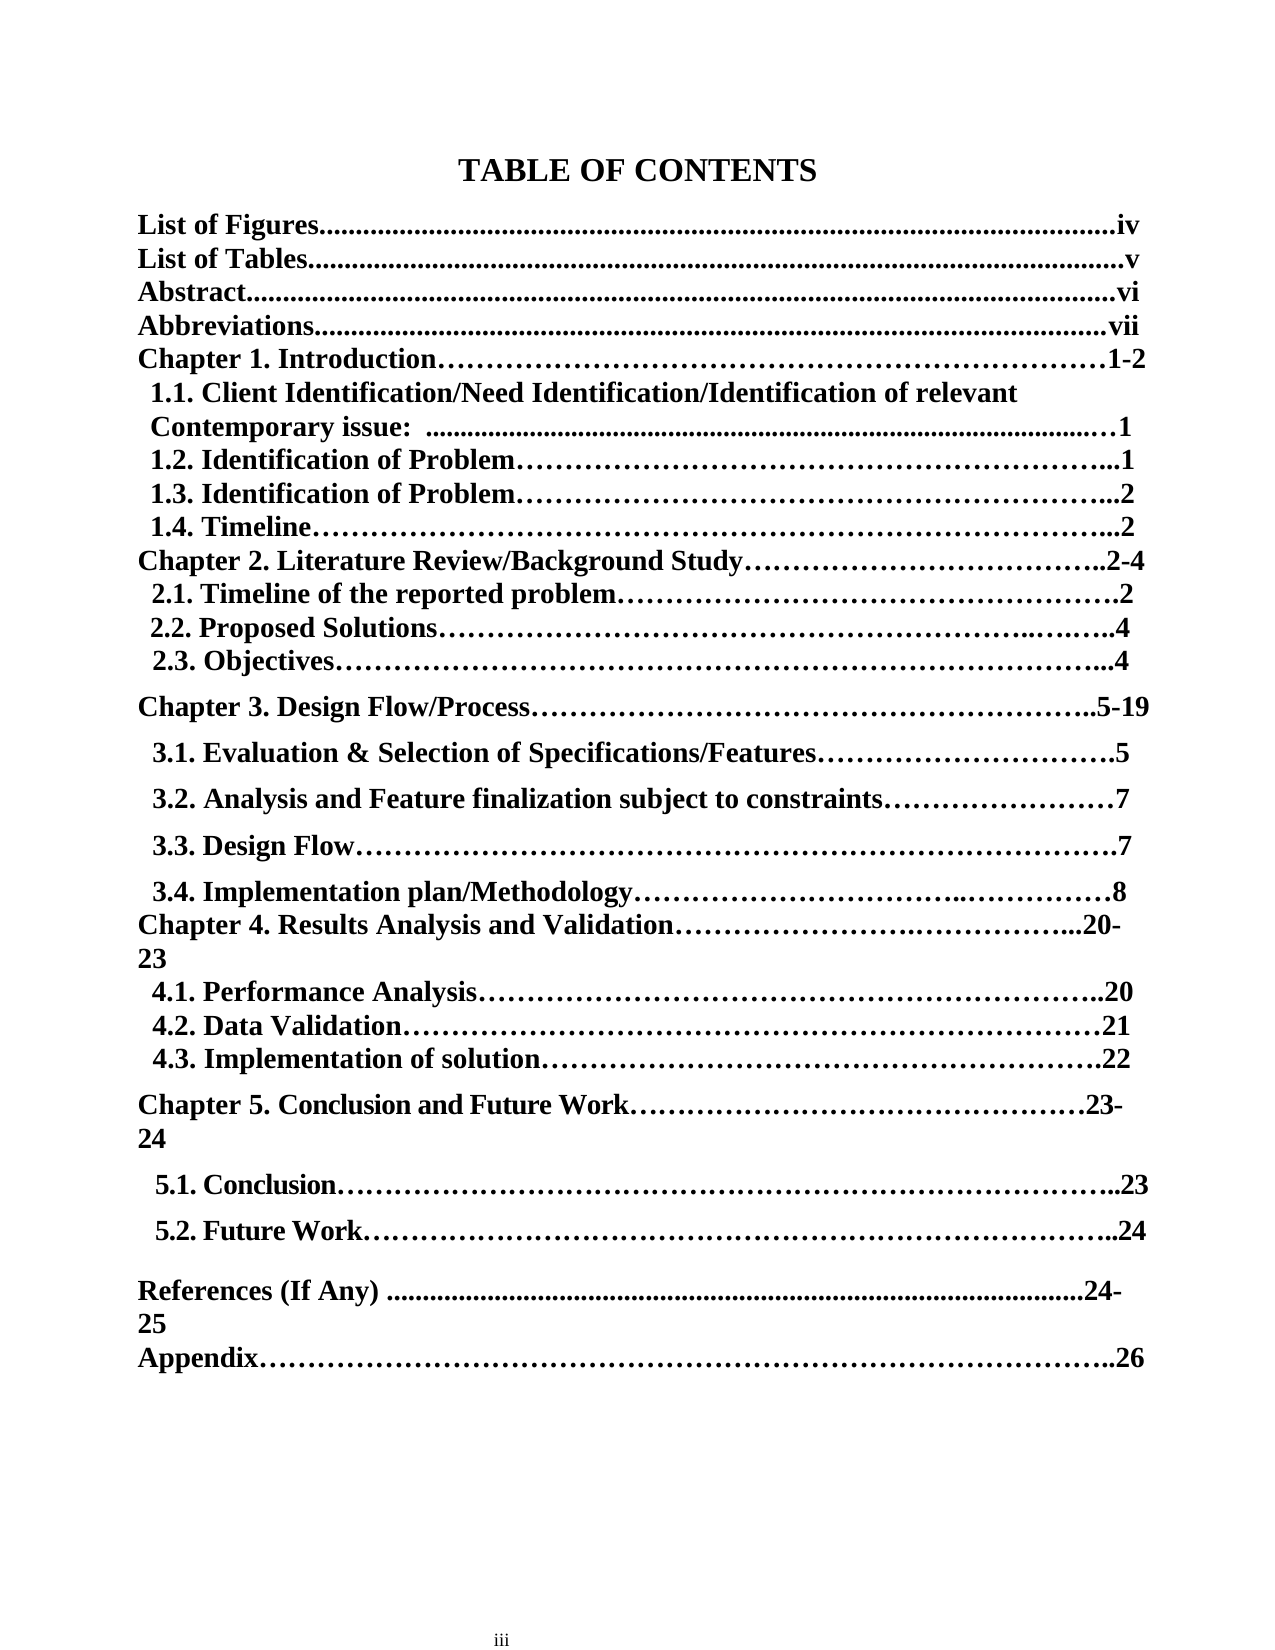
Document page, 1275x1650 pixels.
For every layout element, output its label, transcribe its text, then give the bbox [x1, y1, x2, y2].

subtitle Chapter 4. Results Analysis and Validation…………………….……………...20-23 [137, 907, 1150, 974]
text 5.1. Conclusion………………………………………………………………………..23 [155, 1167, 1150, 1201]
text 3.3. Design Flow…………………………………………………………………….7 [137, 828, 1150, 861]
subtitle References (If Any) .................................................................................................24-25 [137, 1273, 1150, 1340]
text 4.2. Data Validation………………………………………………………………21 [137, 1008, 1150, 1041]
text Chapter 5. Conclusion and Future Work…………………………………………23-24 [137, 1087, 1150, 1154]
text 3.4. Implementation plan/Methodology……………………………..……………8 [137, 874, 1150, 907]
subtitle 2.2. Proposed Solutions……………………………………………………..….…..4 [150, 610, 1150, 643]
list Identification of Problem……………………………………………………...2 [150, 476, 1138, 509]
text 2.3. Objectives……………………………………………………………………...4 [137, 643, 1150, 677]
text Appendix……………………………………………………………………………..26 [137, 1340, 1150, 1373]
text Chapter 3. Design Flow/Process…………………………………………………..5-19 [137, 689, 1150, 723]
text 3.1. Evaluation & Selection of Specifications/Features………………………….5 [137, 736, 1150, 769]
text 3.2. Analysis and Feature finalization subject to constraints……………………7 [137, 782, 1150, 815]
subtitle Client Identification/Need Identification/Identification of relevant Contemporary issue: ................................................................................................…1 [150, 375, 1150, 442]
list Identification of Problem……………………………………………………...1 [150, 442, 1138, 476]
text 4.3. Implementation of solution………………………………………………….22 [152, 1041, 1150, 1075]
list 2.1. Timeline of the reported problem…………………………………………….2 [137, 576, 1150, 610]
text 5.2. Future Work……………………………………………………………………..24 [155, 1213, 1150, 1247]
text 4.1. Performance Analysis………………………………………………………..20 [152, 974, 1150, 1008]
list Timeline………………………………………………………………………...2 [150, 509, 1138, 543]
subtitle TABLE OF CONTENTS [199, 150, 1076, 188]
subtitle Chapter 2. Literature Review/Background Study………………………………..2-4 [137, 543, 1150, 576]
